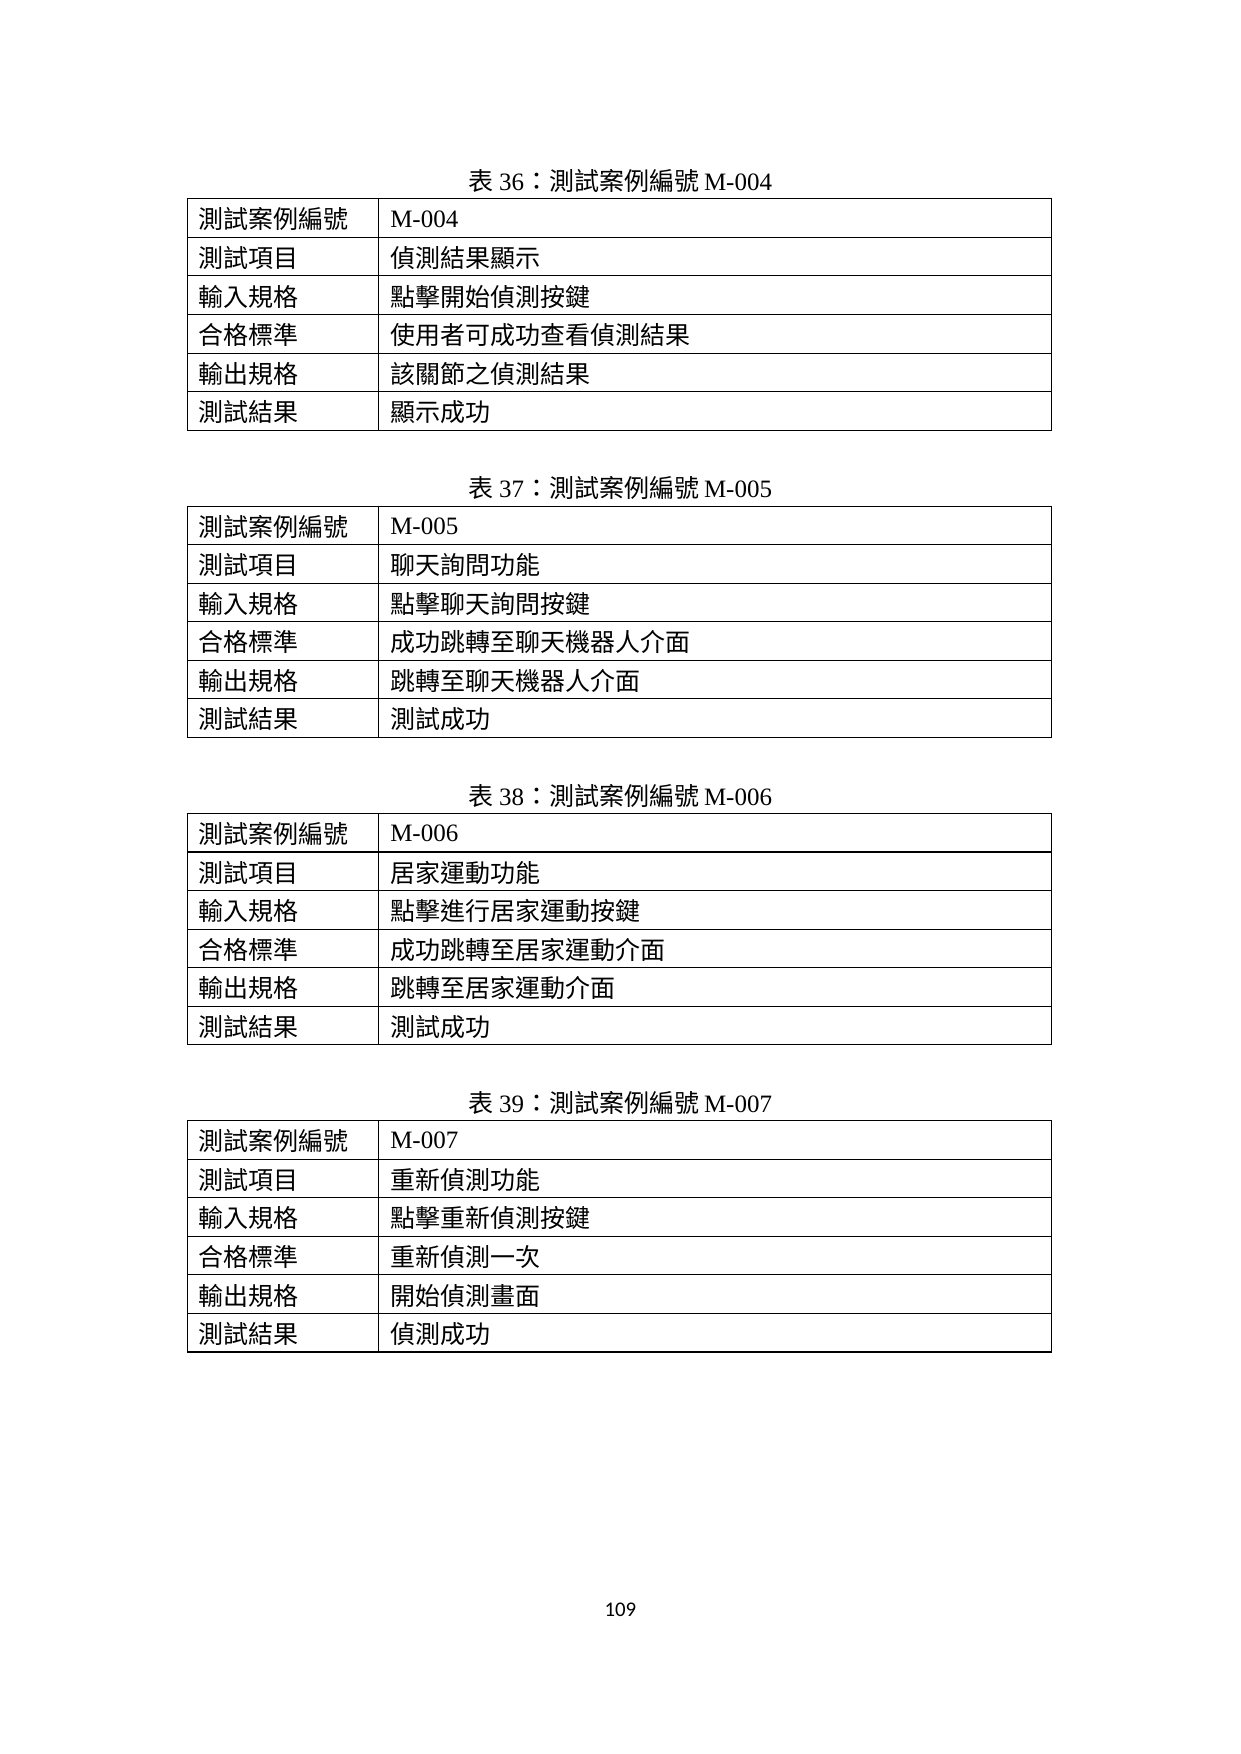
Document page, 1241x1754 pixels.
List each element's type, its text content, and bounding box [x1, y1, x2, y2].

table_cell 輸入規格 [188, 276, 378, 314]
table_cell 重新偵測功能 [379, 1160, 1051, 1197]
table_cell 跳轉至居家運動介面 [379, 968, 1051, 1006]
table_cell 偵測結果顯示 [379, 238, 1051, 275]
table_cell 成功跳轉至聊天機器人介面 [379, 622, 1051, 660]
table_cell 輸入規格 [188, 1198, 378, 1236]
table_cell 合格標準 [188, 622, 378, 660]
table_cell 輸入規格 [188, 584, 378, 621]
text 表 38：測試案例編號M-006 [187, 775, 1053, 813]
table_cell 輸出規格 [188, 1275, 378, 1313]
table_header 測試案例編號 [188, 1121, 378, 1159]
table_header 測試案例編號 [188, 199, 378, 237]
table_cell 使用者可成功查看偵測結果 [379, 315, 1051, 352]
table_cell 測試結果 [188, 1314, 378, 1351]
table_cell 偵測成功 [379, 1314, 1051, 1351]
table_cell 開始偵測畫面 [379, 1275, 1051, 1313]
text 表 39：測試案例編號M-007 [187, 1083, 1053, 1120]
text 表 37：測試案例編號M-005 [187, 468, 1053, 506]
table_cell 點擊重新偵測按鍵 [379, 1198, 1051, 1236]
text 表 36：測試案例編號M-004 [187, 161, 1053, 198]
table_cell 測試項目 [188, 238, 378, 275]
table_cell 輸出規格 [188, 661, 378, 698]
table_cell 顯示成功 [379, 392, 1051, 429]
table_cell 測試結果 [188, 1007, 378, 1044]
table_header 測試案例編號 [188, 507, 378, 544]
table_cell 合格標準 [188, 930, 378, 967]
table_cell 該關節之偵測結果 [379, 354, 1051, 391]
table_cell 測試成功 [379, 699, 1051, 737]
table_cell 測試結果 [188, 392, 378, 429]
table_header M-005 [379, 507, 1051, 544]
table_cell 測試結果 [188, 699, 378, 737]
table_cell 點擊開始偵測按鍵 [379, 276, 1051, 314]
table_cell 測試項目 [188, 545, 378, 583]
table_header 測試案例編號 [188, 814, 378, 851]
table_cell 合格標準 [188, 1237, 378, 1274]
table_header M-007 [379, 1121, 1051, 1159]
table_header M-004 [379, 199, 1051, 237]
table_cell 跳轉至聊天機器人介面 [379, 661, 1051, 698]
table_cell 測試成功 [379, 1007, 1051, 1044]
table_cell 測試項目 [188, 1160, 378, 1197]
table_cell 成功跳轉至居家運動介面 [379, 930, 1051, 967]
table_cell 點擊進行居家運動按鍵 [379, 891, 1051, 928]
table_cell 重新偵測一次 [379, 1237, 1051, 1274]
table_cell 輸出規格 [188, 354, 378, 391]
table_cell 輸入規格 [188, 891, 378, 928]
table_header M-006 [379, 814, 1051, 851]
table_cell 測試項目 [188, 853, 378, 890]
table_cell 居家運動功能 [379, 853, 1051, 890]
table_cell 聊天詢問功能 [379, 545, 1051, 583]
table_cell 點擊聊天詢問按鍵 [379, 584, 1051, 621]
table_cell 輸出規格 [188, 968, 378, 1006]
table_cell 合格標準 [188, 315, 378, 352]
